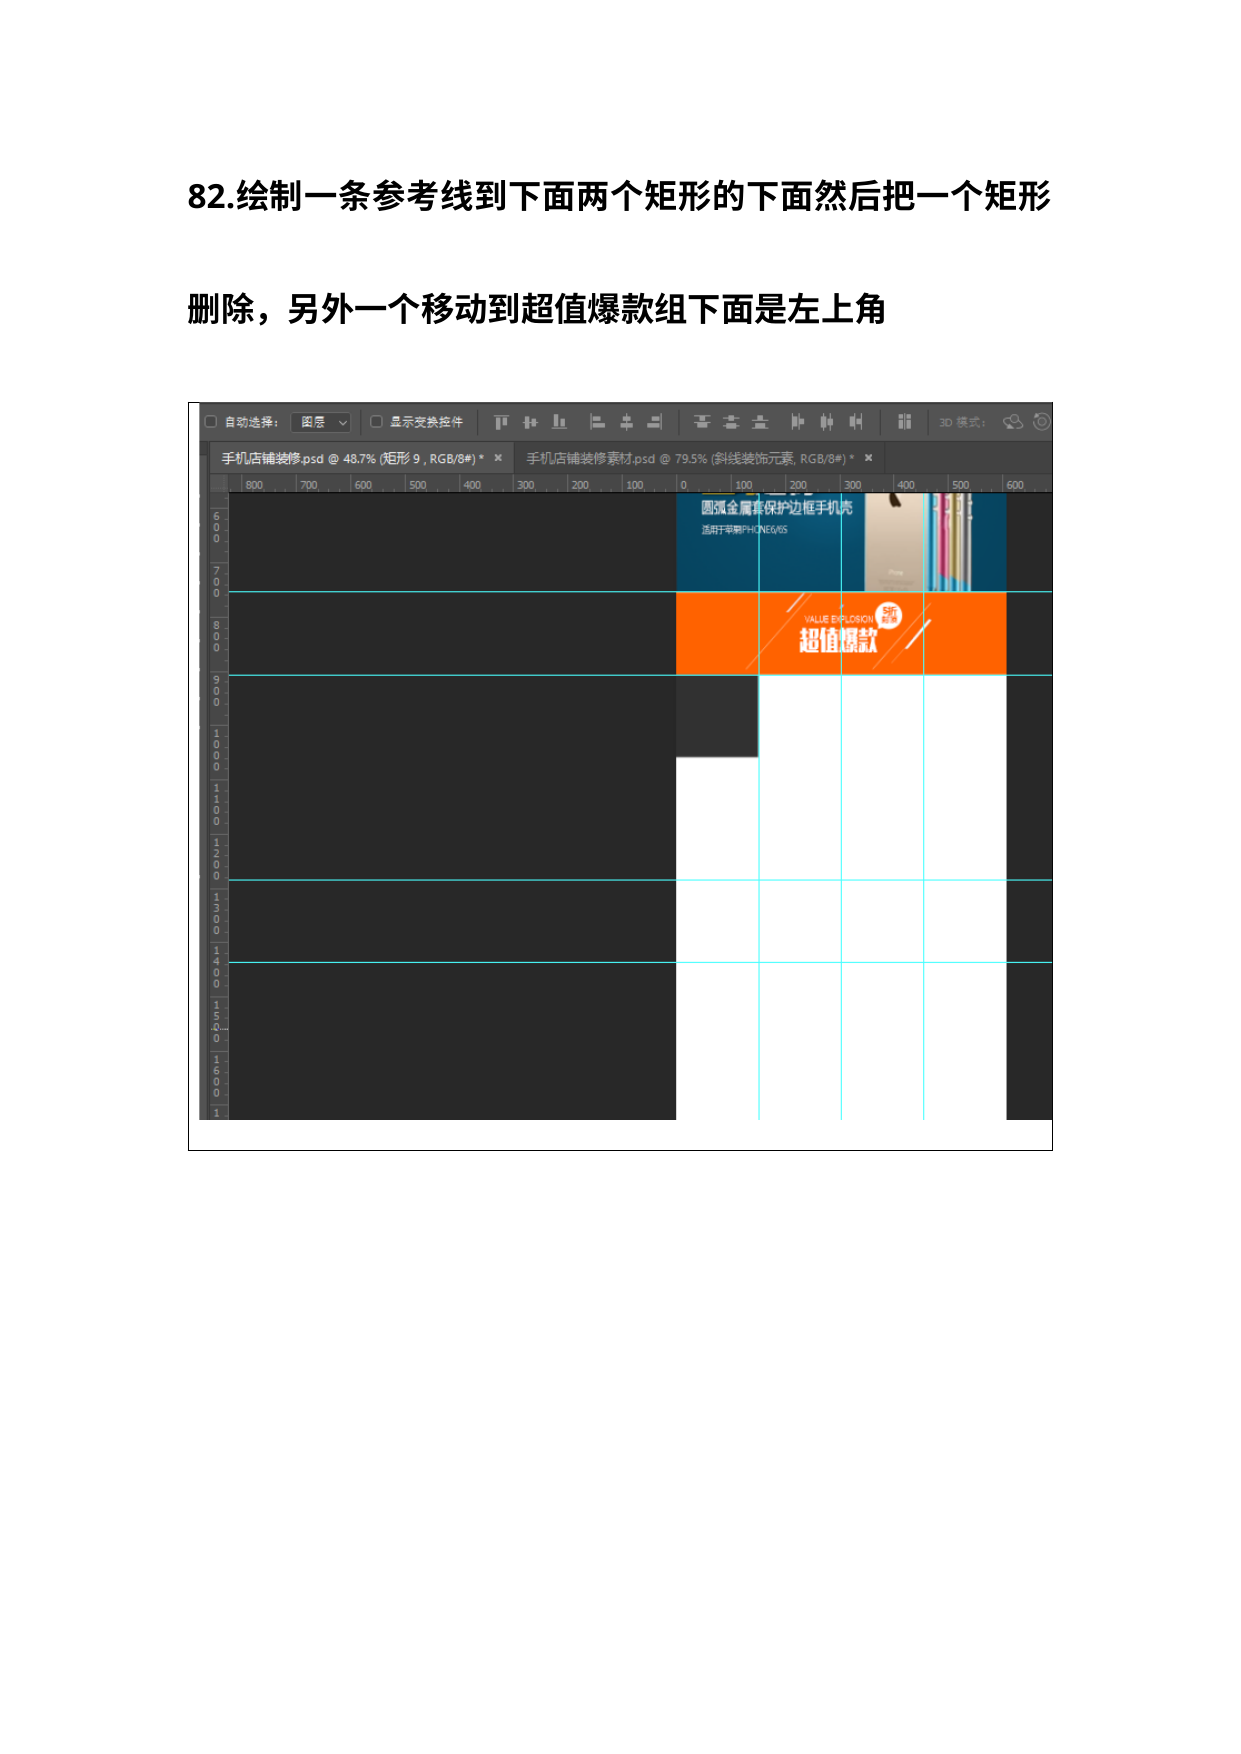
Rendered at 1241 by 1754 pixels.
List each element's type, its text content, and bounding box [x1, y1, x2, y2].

table_header [189, 403, 1052, 1150]
subtitle 82.绘制一条参考线到下面两个矩形的下面然后把一个矩形删除，另外一个移动到超值爆款组下面是左上角 [187, 162, 1053, 339]
picture [199, 402, 1053, 1120]
